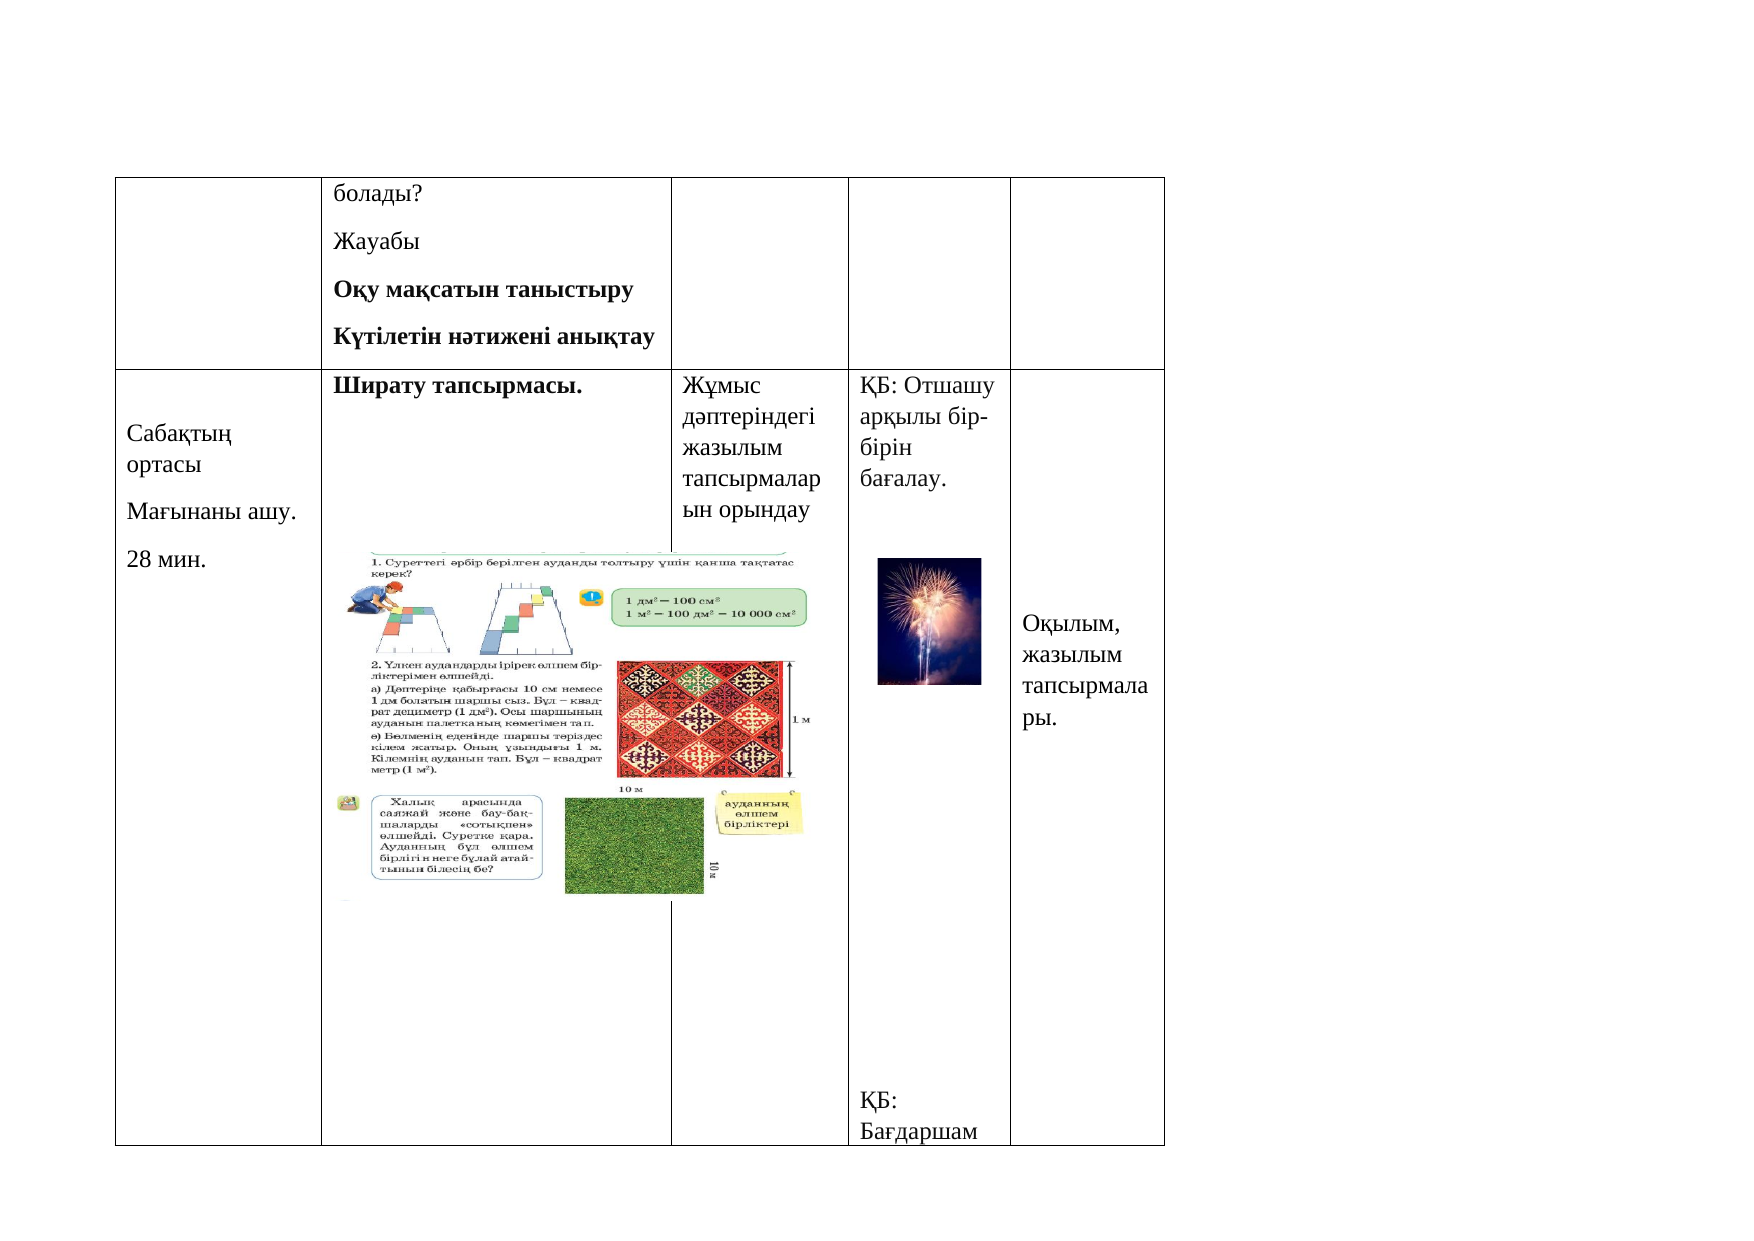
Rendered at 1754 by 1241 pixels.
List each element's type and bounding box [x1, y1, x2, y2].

table_cell [116, 178, 321, 369]
table_cell [1011, 178, 1164, 369]
table_cell [322, 370, 671, 1145]
table_cell [672, 178, 848, 369]
table_cell [672, 370, 848, 1145]
table_cell [322, 178, 671, 369]
table_cell [116, 370, 321, 1145]
picture [329, 552, 829, 901]
table_cell [1011, 370, 1164, 1145]
picture [877, 558, 982, 685]
table_cell [849, 178, 1010, 369]
table_cell [849, 370, 1010, 1145]
